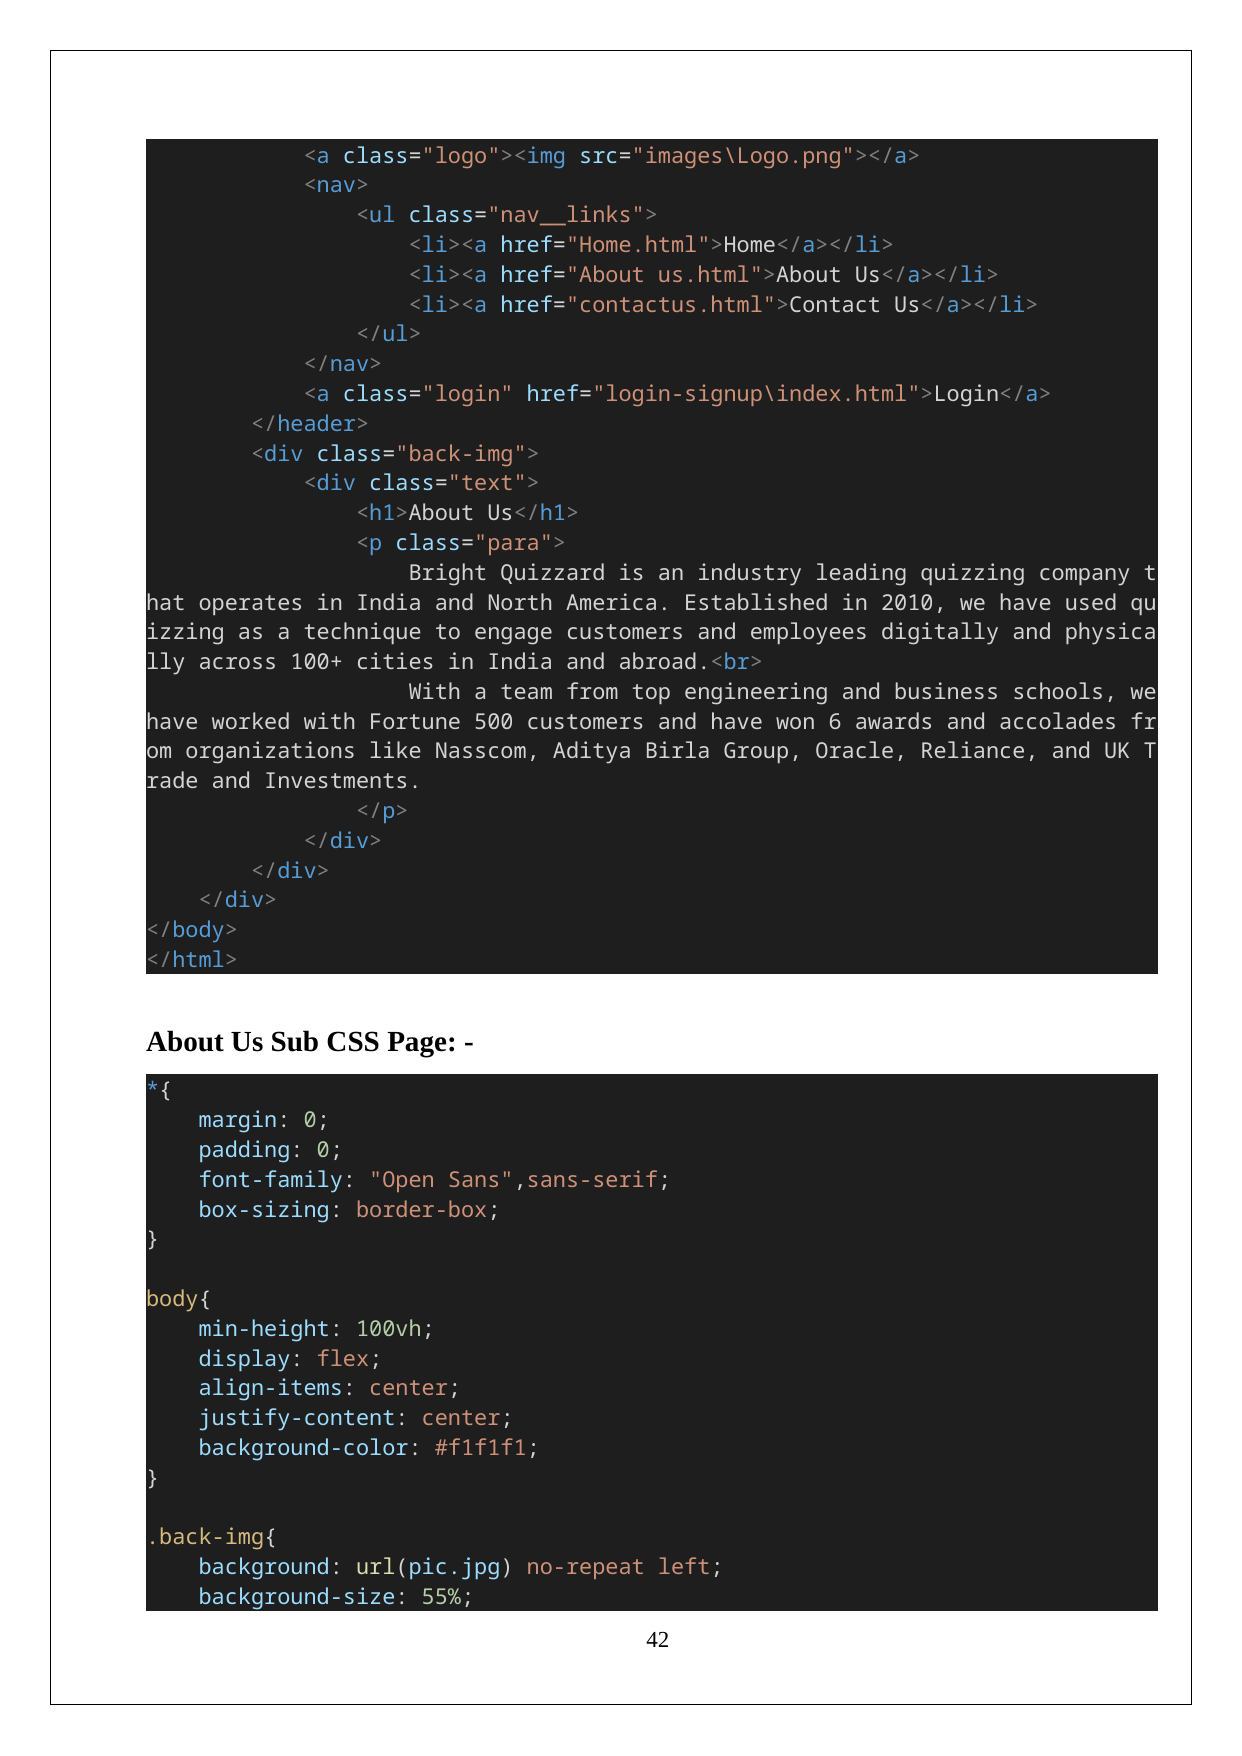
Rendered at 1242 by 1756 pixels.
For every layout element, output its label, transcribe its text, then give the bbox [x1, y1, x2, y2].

text <li><a href="contactus.html">Contact Us</a></li> [146, 288, 1158, 318]
text Bright Quizzard is an industry leading quizzing company that operates in India and North America. Established in 2010, we have used quizzing as a technique to engage customers and employees digitally and physically across 100+ cities in India and abroad.<br> [146, 557, 1158, 676]
text <div class="text"> [146, 467, 1158, 497]
text display: flex; [146, 1342, 1158, 1372]
text </nav> [146, 348, 1158, 378]
text With a team from top engineering and business schools, we have worked with Fortune 500 customers and have won 6 awards and accolades from organizations like Nasscom, Aditya Birla Group, Oracle, Reliance, and UK Trade and Investments. [146, 676, 1158, 795]
text body{ [146, 1283, 1158, 1313]
text <p class="para"> [146, 527, 1158, 557]
text .back-img{ [146, 1521, 1158, 1551]
text <nav> [146, 169, 1158, 199]
text } [146, 1462, 1158, 1491]
text </ul> [146, 318, 1158, 348]
text padding: 0; [146, 1134, 1158, 1164]
text justify-content: center; [146, 1402, 1158, 1432]
text <li><a href="Home.html">Home</a></li> [146, 229, 1158, 259]
text </div> [146, 854, 1158, 884]
text background-size: 55%; [146, 1581, 1158, 1611]
text <li><a href="About us.html">About Us</a></li> [146, 259, 1158, 288]
text min-height: 100vh; [146, 1313, 1158, 1342]
text </header> [146, 408, 1158, 437]
text background: url(pic.jpg) no-repeat left; [146, 1551, 1158, 1581]
text </div> [146, 825, 1158, 854]
text <div class="back-img"> [146, 437, 1158, 467]
text </html> [146, 944, 1158, 974]
text } [146, 1223, 1158, 1253]
text </div> [146, 884, 1158, 914]
text margin: 0; [146, 1104, 1158, 1134]
text box-sizing: border-box; [146, 1193, 1158, 1223]
text <h1>About Us</h1> [146, 497, 1158, 527]
text font-family: "Open Sans",sans-serif; [146, 1164, 1158, 1193]
text <a class="login" href="login-signup\index.html">Login</a> [146, 378, 1158, 408]
text *{ [146, 1074, 1158, 1104]
text </body> [146, 914, 1158, 944]
text background-color: #f1f1f1; [146, 1432, 1158, 1462]
text <a class="logo"><img src="images\Logo.png"></a> [146, 139, 1158, 169]
text About Us Sub CSS Page: - [146, 1024, 1158, 1058]
text </p> [146, 795, 1158, 825]
text align-items: center; [146, 1372, 1158, 1402]
text <ul class="nav__links"> [146, 199, 1158, 229]
